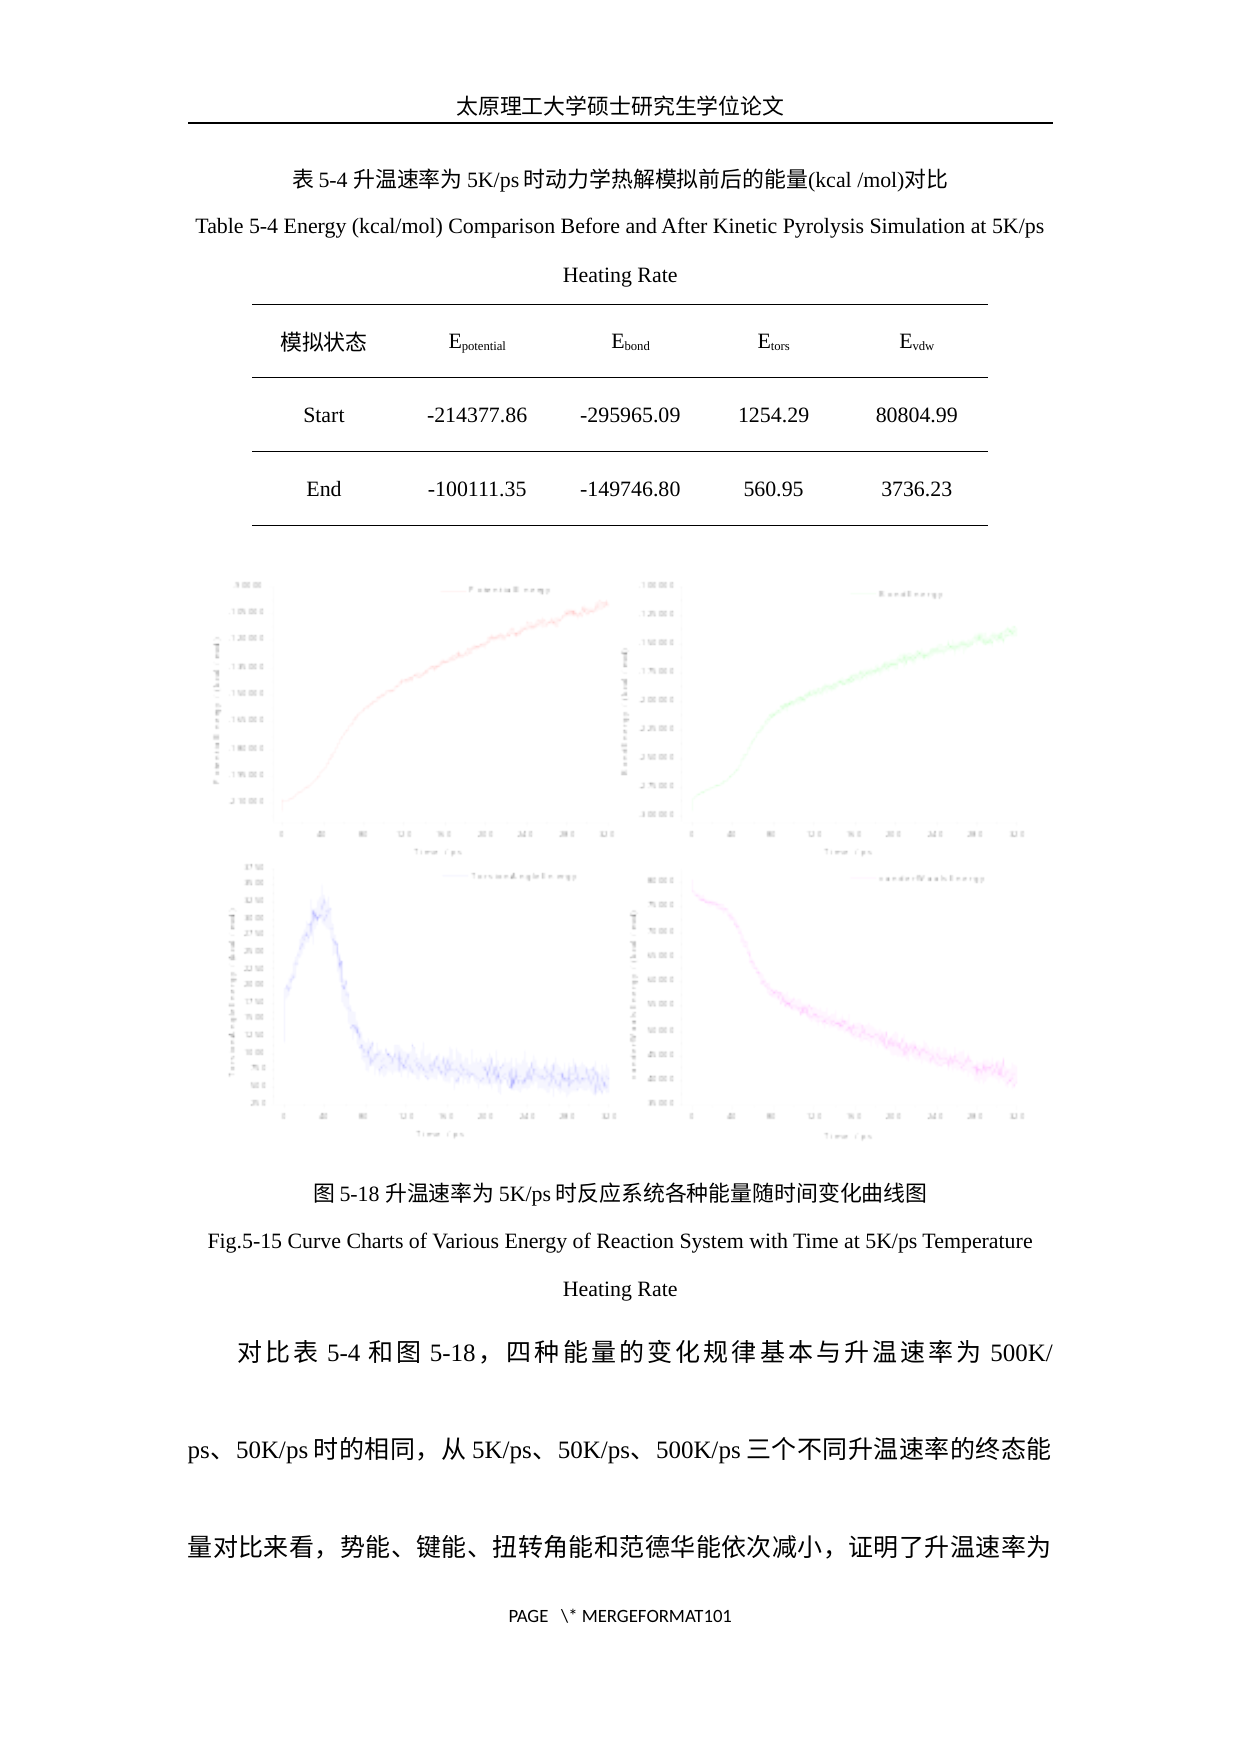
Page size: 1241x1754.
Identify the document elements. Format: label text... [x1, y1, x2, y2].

text Fig.5-15 Curve Charts of Various Energy of Reaction System with Time at 5K/ps Temperature Heating Rate [187, 1224, 1053, 1305]
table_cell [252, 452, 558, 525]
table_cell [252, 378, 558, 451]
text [187, 1318, 1053, 1578]
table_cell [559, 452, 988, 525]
text 图5-18 升温速率为5K/ps时反应系统各种能量随时间变化曲线图 [187, 1176, 1053, 1208]
text Table 5-4 Energy (kcal/mol) Comparison Before and After Kinetic Pyrolysis Simulation at 5K/ps Heating Rate [187, 209, 1053, 291]
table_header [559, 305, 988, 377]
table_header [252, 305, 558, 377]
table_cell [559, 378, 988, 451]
text 表5-4 升温速率为5K/ps时动力学热解模拟前后的能量(kcal /mol)对比 [187, 161, 1053, 194]
